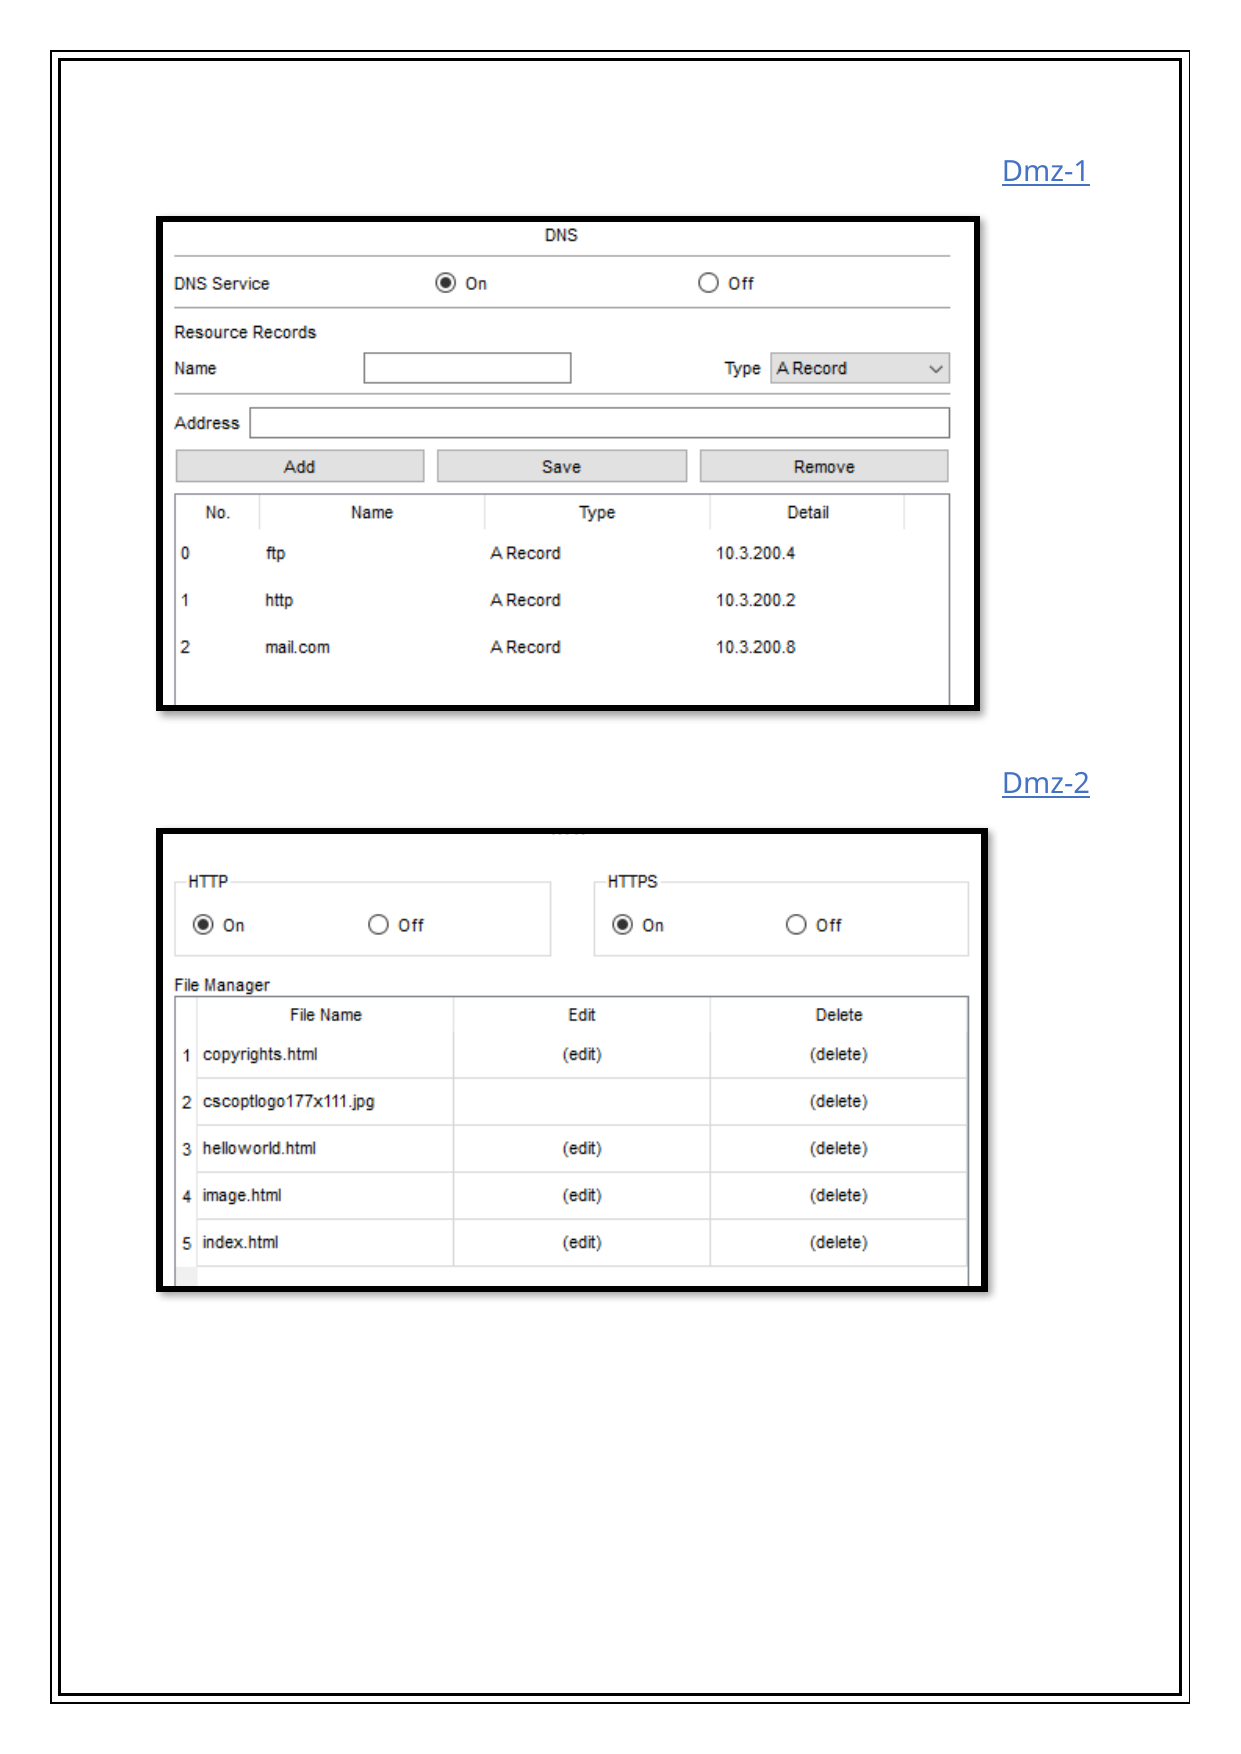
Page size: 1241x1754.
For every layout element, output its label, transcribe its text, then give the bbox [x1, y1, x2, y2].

subtitle Dmz-1 [150, 150, 1090, 190]
picture [163, 834, 981, 1286]
picture [163, 222, 974, 705]
subtitle Dmz-2 [150, 762, 1090, 802]
